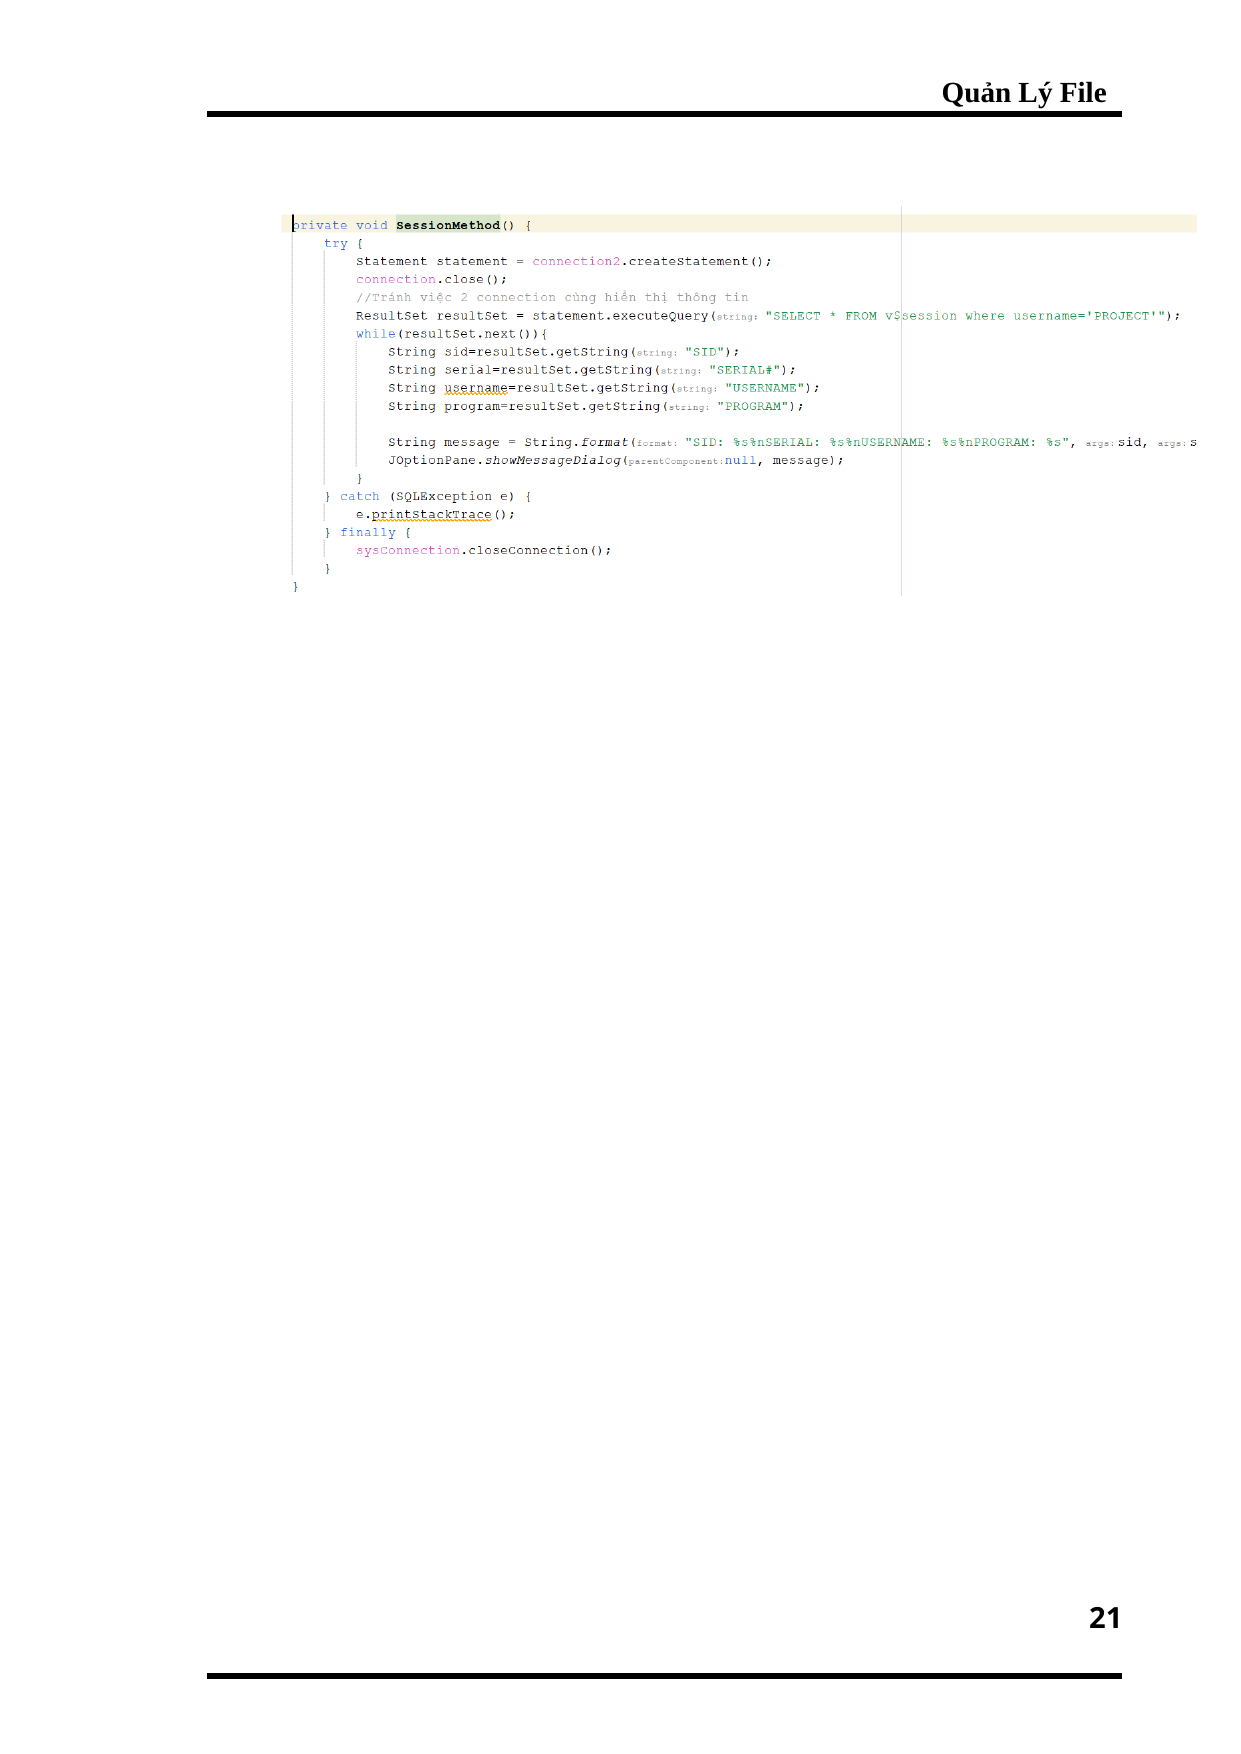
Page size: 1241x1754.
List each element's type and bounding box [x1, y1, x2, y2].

picture [281, 206, 1197, 596]
